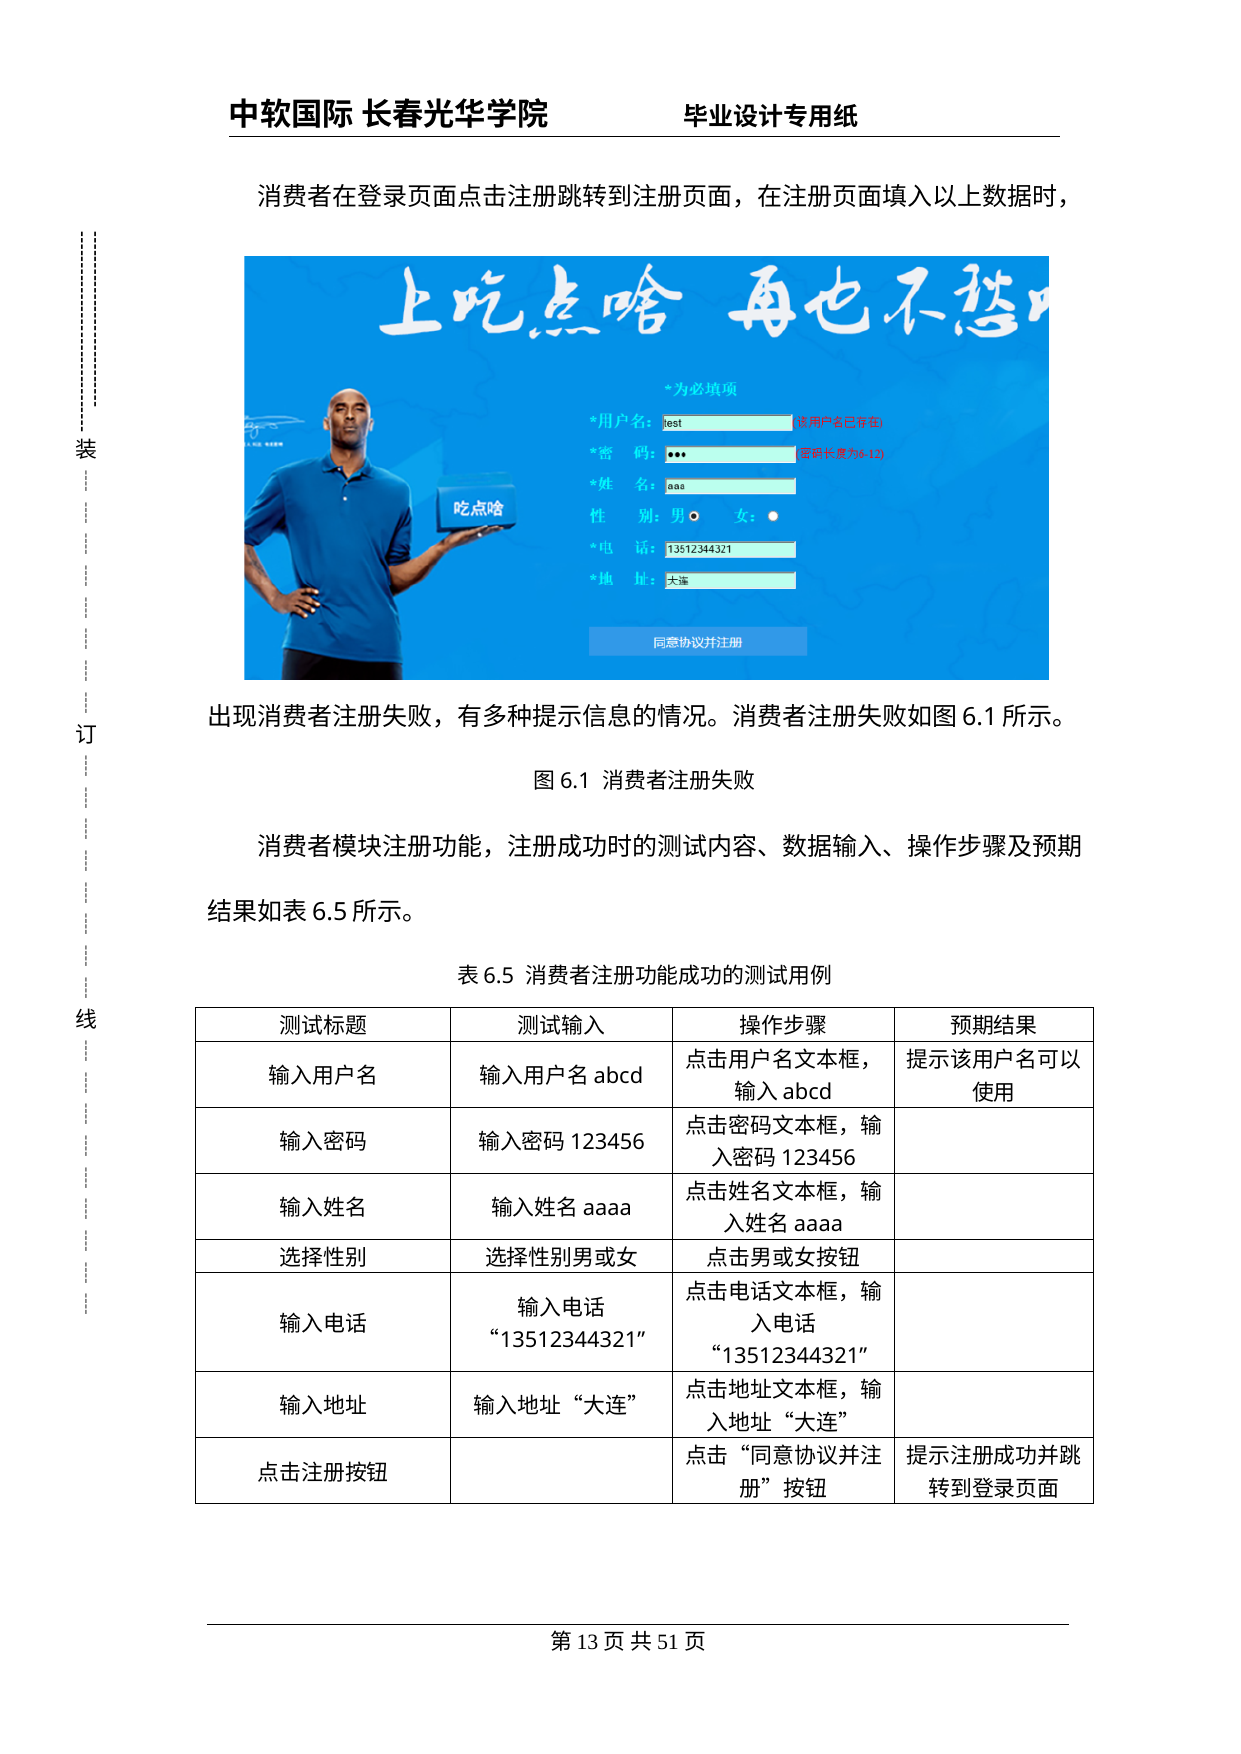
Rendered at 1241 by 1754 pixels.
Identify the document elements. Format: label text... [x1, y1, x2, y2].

text 图6.1 消费者注册失败 [207, 763, 1082, 796]
table_cell 提示注册成功并跳转到登录页面 [895, 1438, 1093, 1503]
table_cell 点击地址文本框，输入地址“大连” [673, 1372, 894, 1437]
table_cell 点击密码文本框，输入密码123456 [673, 1108, 894, 1173]
table_cell 点击电话文本框，输入电话“13512344321” [673, 1273, 894, 1371]
table_cell [895, 1174, 1093, 1239]
table_cell 输入地址“大连” [451, 1372, 672, 1437]
table_cell 输入电话“13512344321” [451, 1273, 672, 1371]
table_header 测试输入 [451, 1008, 672, 1041]
table_cell 点击用户名文本框，输入abcd [673, 1042, 894, 1107]
text 消费者模块注册功能，注册成功时的测试内容、数据输入、操作步骤及预期结果如表6.5所示。 [207, 812, 1082, 942]
table_cell 输入用户名abcd [451, 1042, 672, 1107]
table_header 预期结果 [895, 1008, 1093, 1041]
picture [244, 256, 1049, 680]
table_cell 点击注册按钮 [196, 1438, 450, 1503]
table_cell 选择性别男或女 [451, 1240, 672, 1272]
table_cell 输入电话 [196, 1273, 450, 1371]
table_cell 点击姓名文本框，输入姓名aaaa [673, 1174, 894, 1239]
table_cell 选择性别 [196, 1240, 450, 1272]
table_cell 输入密码123456 [451, 1108, 672, 1173]
table_cell [895, 1108, 1093, 1173]
table_cell [451, 1438, 672, 1503]
table_cell 输入姓名 [196, 1174, 450, 1239]
table_cell 提示该用户名可以使用 [895, 1042, 1093, 1107]
table_cell 点击男或女按钮 [673, 1240, 894, 1272]
table_cell [895, 1273, 1093, 1371]
table_cell 输入姓名aaaa [451, 1174, 672, 1239]
table_header 测试标题 [196, 1008, 450, 1041]
table_cell 输入用户名 [196, 1042, 450, 1107]
table_cell 输入地址 [196, 1372, 450, 1437]
table_cell 输入密码 [196, 1108, 450, 1173]
table_cell [895, 1372, 1093, 1437]
table_header 操作步骤 [673, 1008, 894, 1041]
table_cell [895, 1240, 1093, 1272]
table_cell 点击“同意协议并注册”按钮 [673, 1438, 894, 1503]
text 表6.5 消费者注册功能成功的测试用例 [207, 958, 1082, 991]
